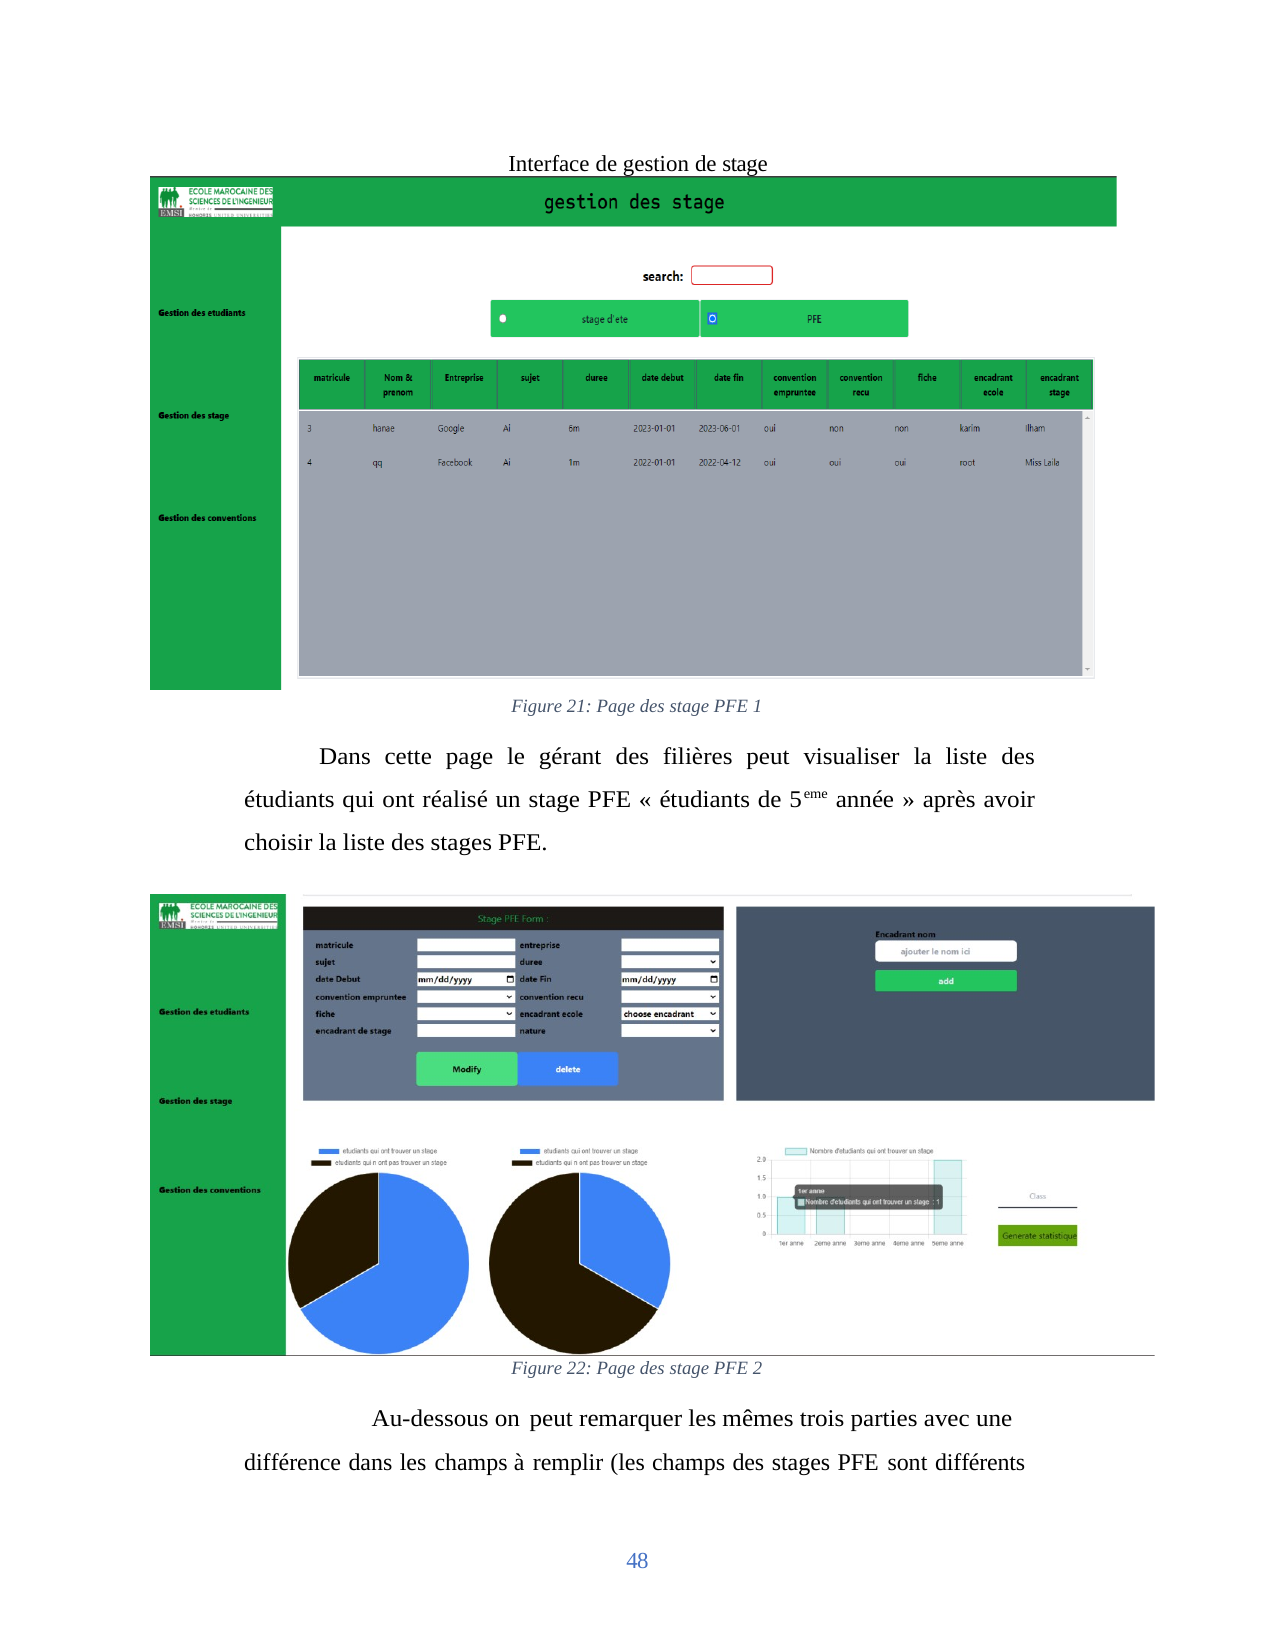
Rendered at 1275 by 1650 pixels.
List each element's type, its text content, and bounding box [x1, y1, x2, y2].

text Au-dessous on peut remarquer les mêmes trois parties avec une différence dans les champs à remplir (les champs des stages PFE sont différents [244, 1404, 1034, 1475]
picture [1148, 894, 1155, 1356]
text Dans cette page le gérant des filières peut visualiser la liste des étudiants qui ont réalisé un stage PFE « étudiants de 5eme année » après avoir choisir la liste des stages PFE. [244, 742, 1035, 855]
text Interface de gestion de stage [128, 150, 1148, 176]
text Figure 22: Page des stage PFE 2 [126, 893, 1148, 1379]
picture [150, 176, 1117, 690]
text Figure 21: Page des stage PFE 1 [126, 695, 1148, 717]
